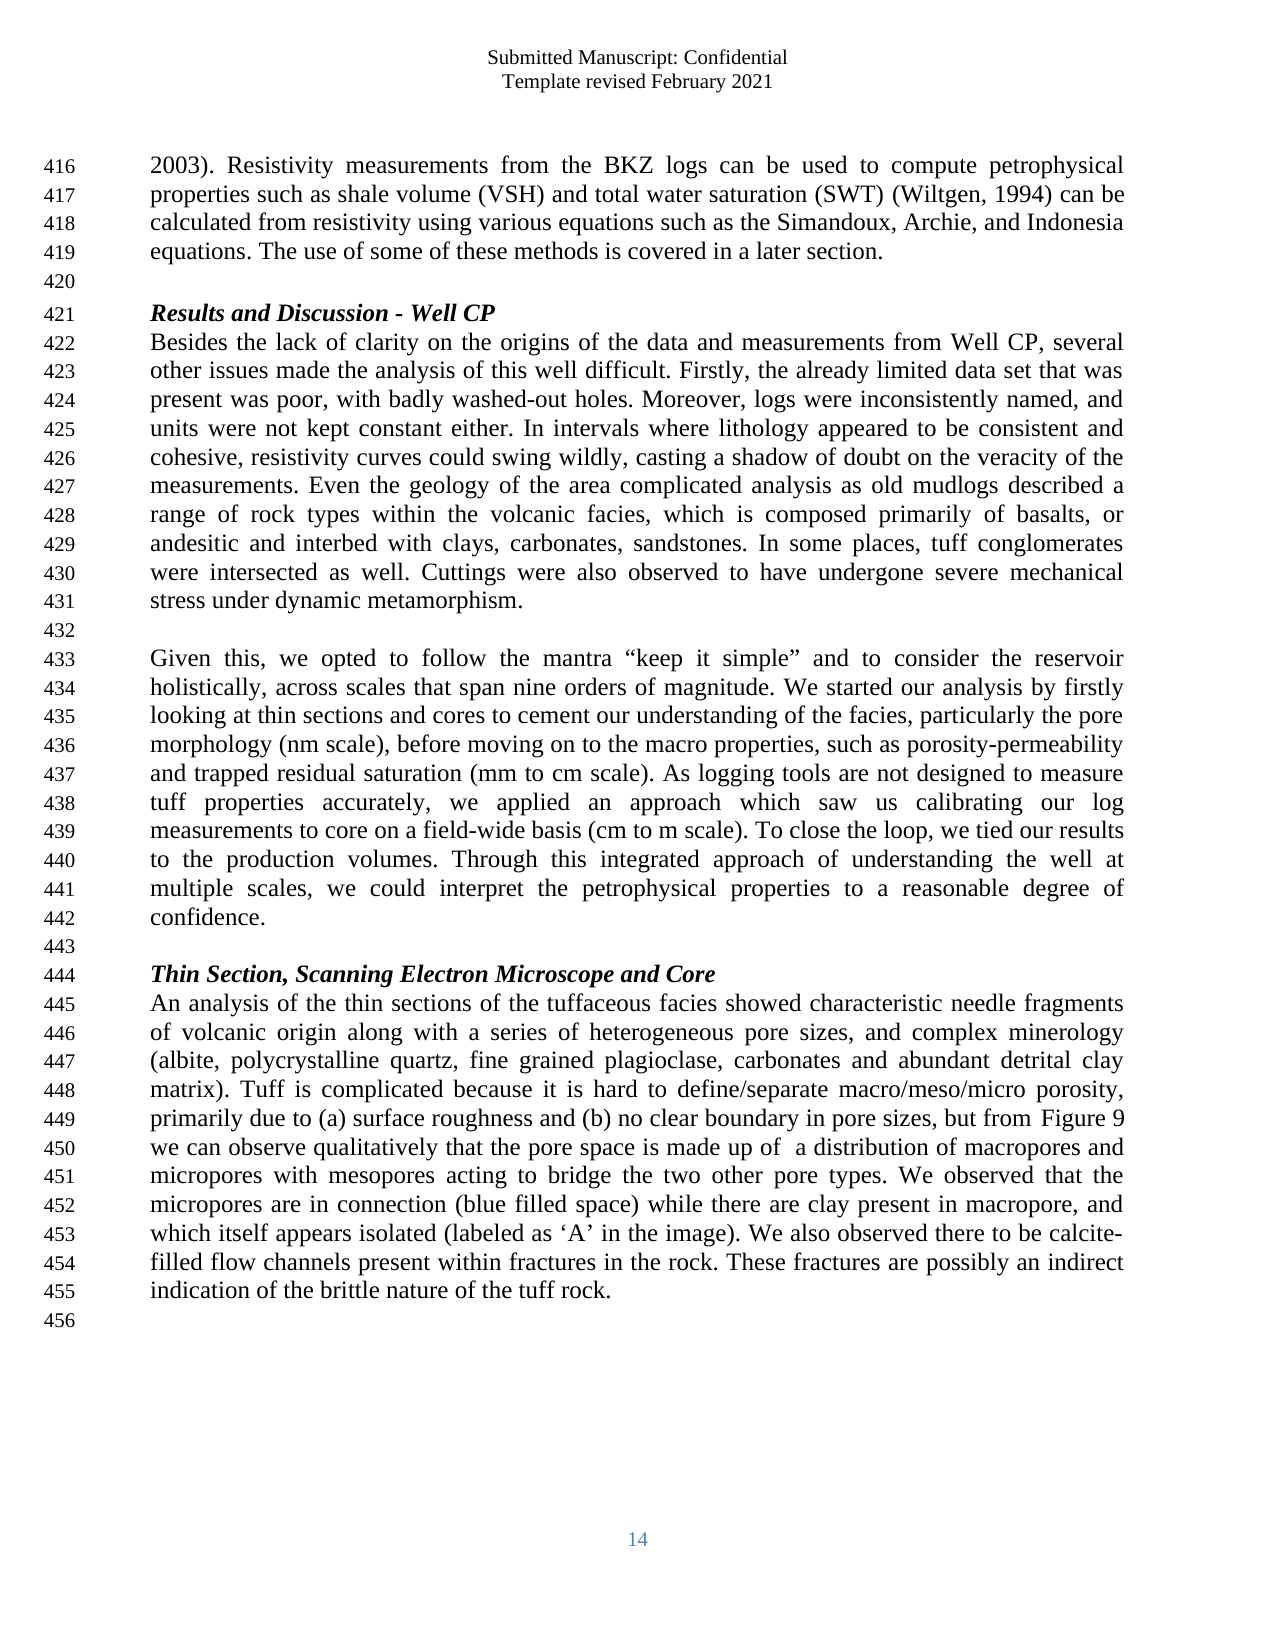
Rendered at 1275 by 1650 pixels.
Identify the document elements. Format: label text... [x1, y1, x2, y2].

text Thin Section, Scanning Electron Microscope and Core [150, 959, 1125, 988]
text Besides the lack of clarity on the origins of the data and measurements from Well CP, several other issues made the analysis of this well difficult. Firstly, the already limited data set that was present was poor, with badly washed-out holes. Moreover, logs were inconsistently named, and units were not kept constant either. In intervals where lithology appeared to be consistent and cohesive, resistivity curves could swing wildly, casting a shadow of doubt on the veracity of the measurements. Even the geology of the area complicated analysis as old mudlogs described a range of rock types within the volcanic facies, which is composed primarily of basalts, or andesitic and interbed with clays, carbonates, sandstones. In some places, tuff conglomerates were intersected as well. Cuttings were also observed to have undergone severe mechanical stress under dynamic metamorphism. [150, 327, 1125, 614]
text An analysis of the thin sections of the tuffaceous facies showed characteristic needle fragments of volcanic origin along with a series of heterogeneous pore sizes, and complex minerology (albite, polycrystalline quartz, fine grained plagioclase, carbonates and abundant detrital clay matrix). Tuff is complicated because it is hard to define/separate macro/meso/micro porosity, primarily due to (a) surface roughness and (b) no clear boundary in pore sizes, but from Figure 9 we can observe qualitatively that the pore space is made up of a distribution of macropores and micropores with mesopores acting to bridge the two other pore types. We observed that the micropores are in connection (blue filled space) while there are clay present in macropore, and which itself appears isolated (labeled as ‘A’ in the image). We also observed there to be calcite-filled flow channels present within fractures in the rock. These fractures are possibly an indirect indication of the brittle nature of the tuff rock. [150, 988, 1125, 1304]
text Given this, we opted to follow the mantra “keep it simple” and to consider the reservoir holistically, across scales that span nine orders of magnitude. We started our analysis by firstly looking at thin sections and cores to cement our understanding of the facies, particularly the pore morphology (nm scale), before moving on to the macro properties, such as porosity-permeability and trapped residual saturation (mm to cm scale). As logging tools are not designed to measure tuff properties accurately, we applied an approach which saw us calibrating our log measurements to core on a field-wide basis (cm to m scale). To close the loop, we tied our results to the production volumes. Through this integrated approach of understanding the well at multiple scales, we could interpret the petrophysical properties to a reasonable degree of confidence. [150, 643, 1125, 930]
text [150, 150, 1125, 265]
subtitle Results and Discussion - Well CP [150, 298, 1125, 327]
